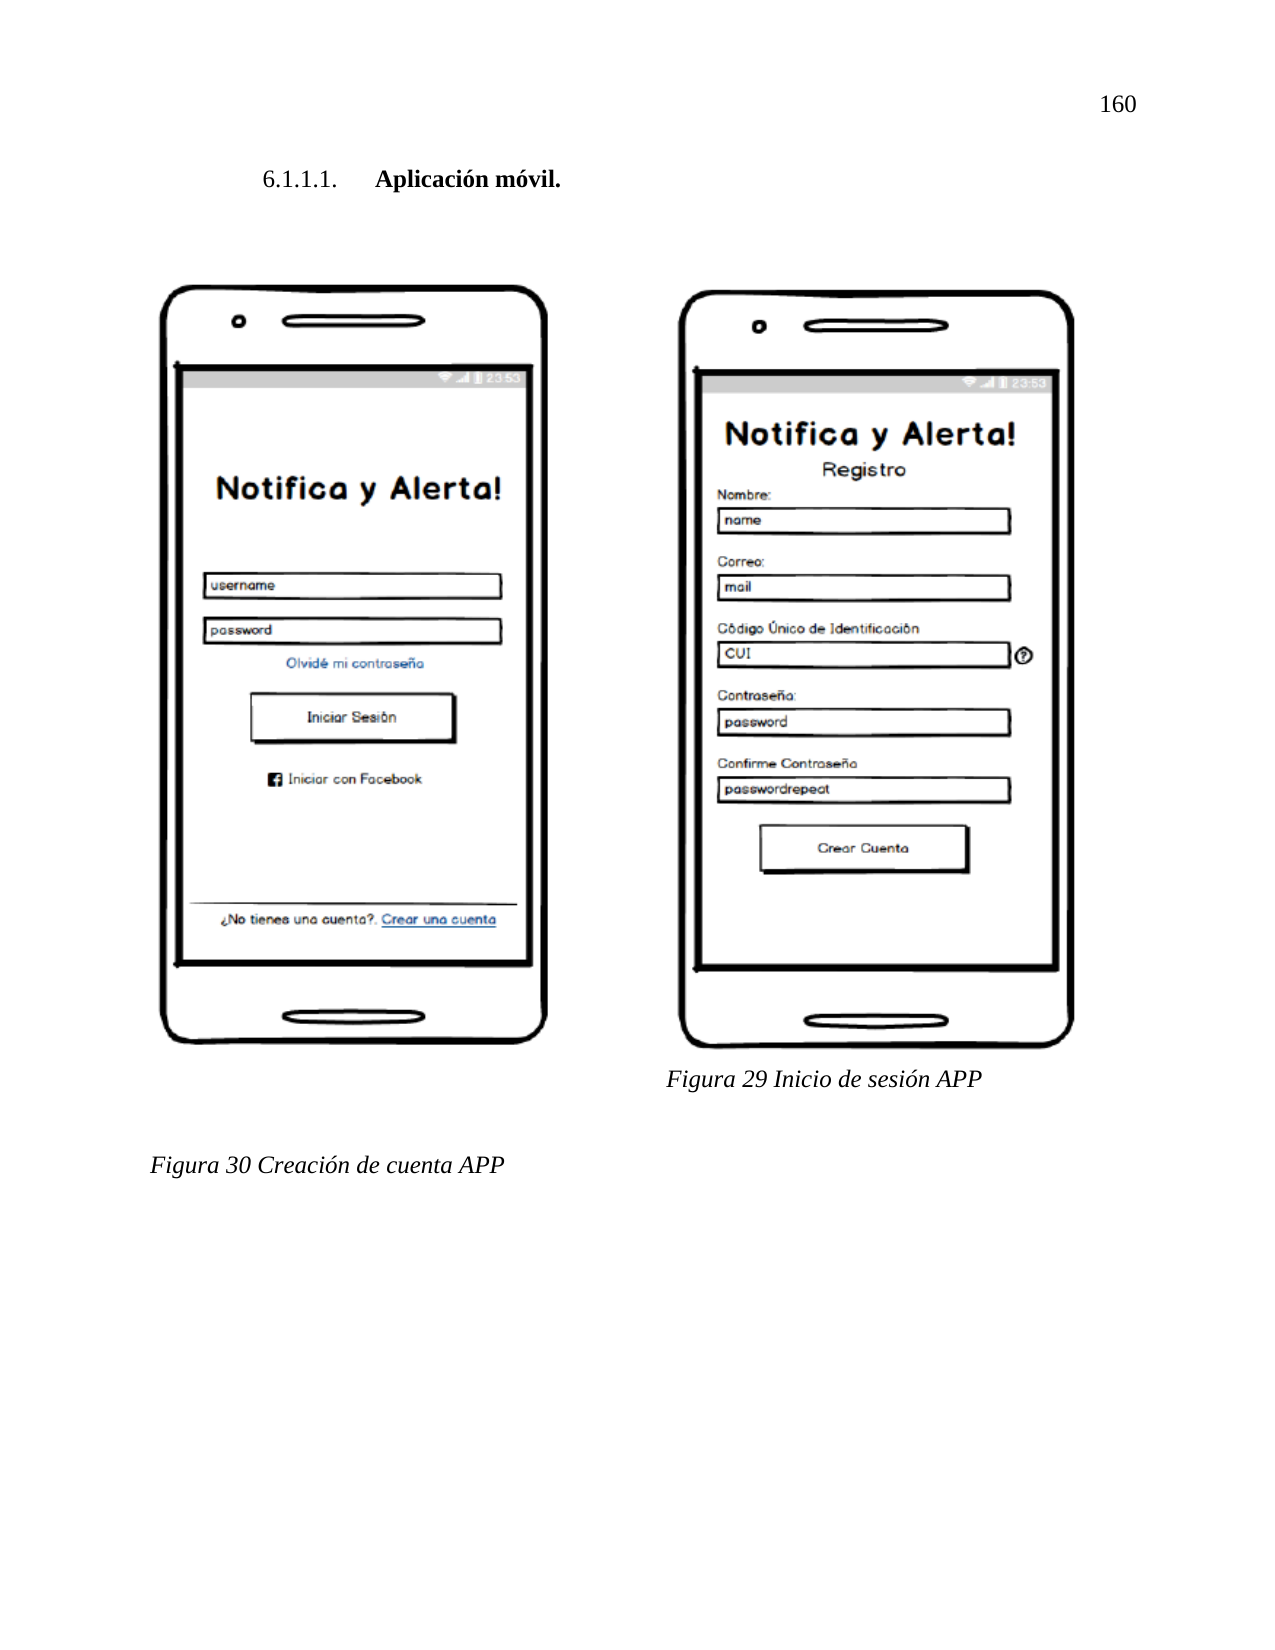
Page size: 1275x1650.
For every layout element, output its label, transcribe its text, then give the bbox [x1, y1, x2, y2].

subtitle Aplicación móvil. [262, 164, 1125, 193]
picture [150, 278, 564, 1047]
picture [675, 286, 1089, 1055]
